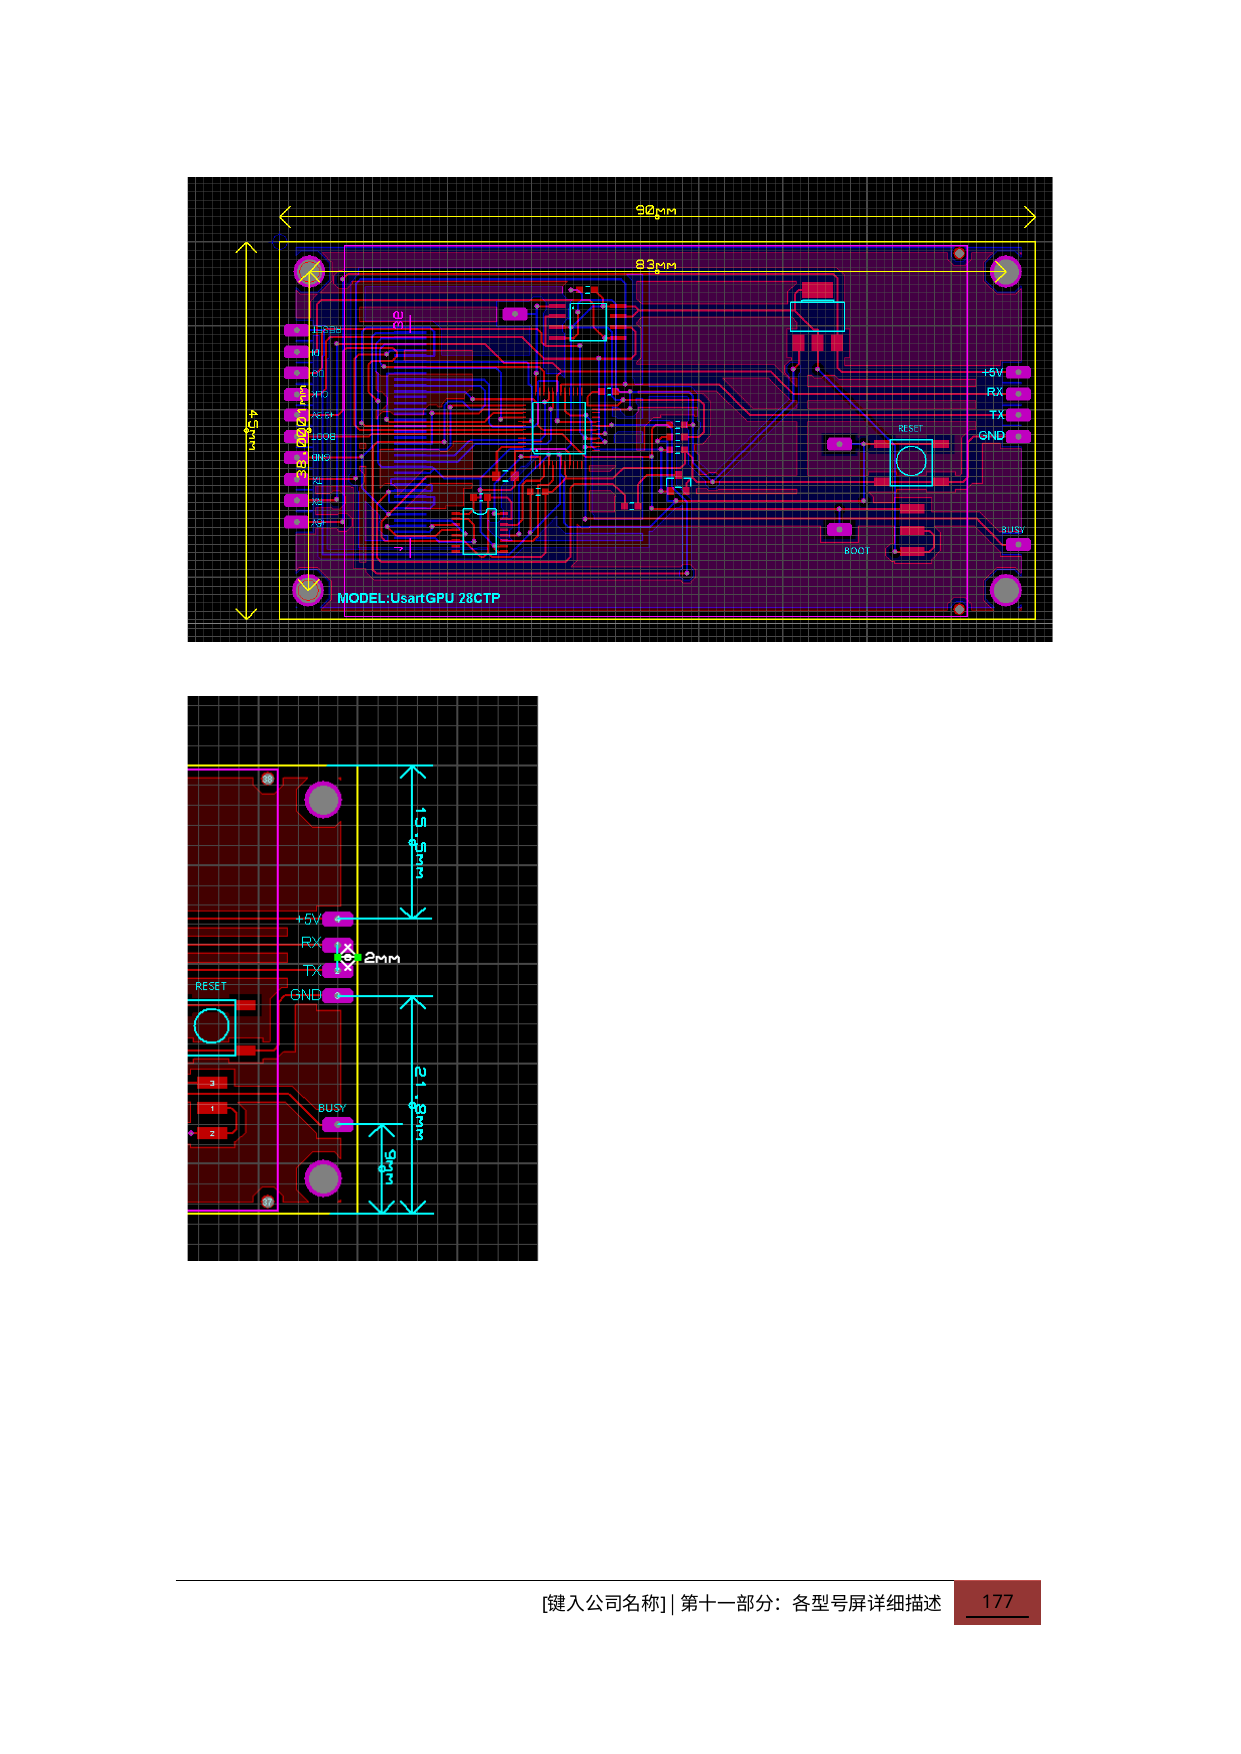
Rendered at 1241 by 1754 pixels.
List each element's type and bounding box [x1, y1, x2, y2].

picture [187, 696, 539, 1261]
picture [187, 177, 1053, 642]
